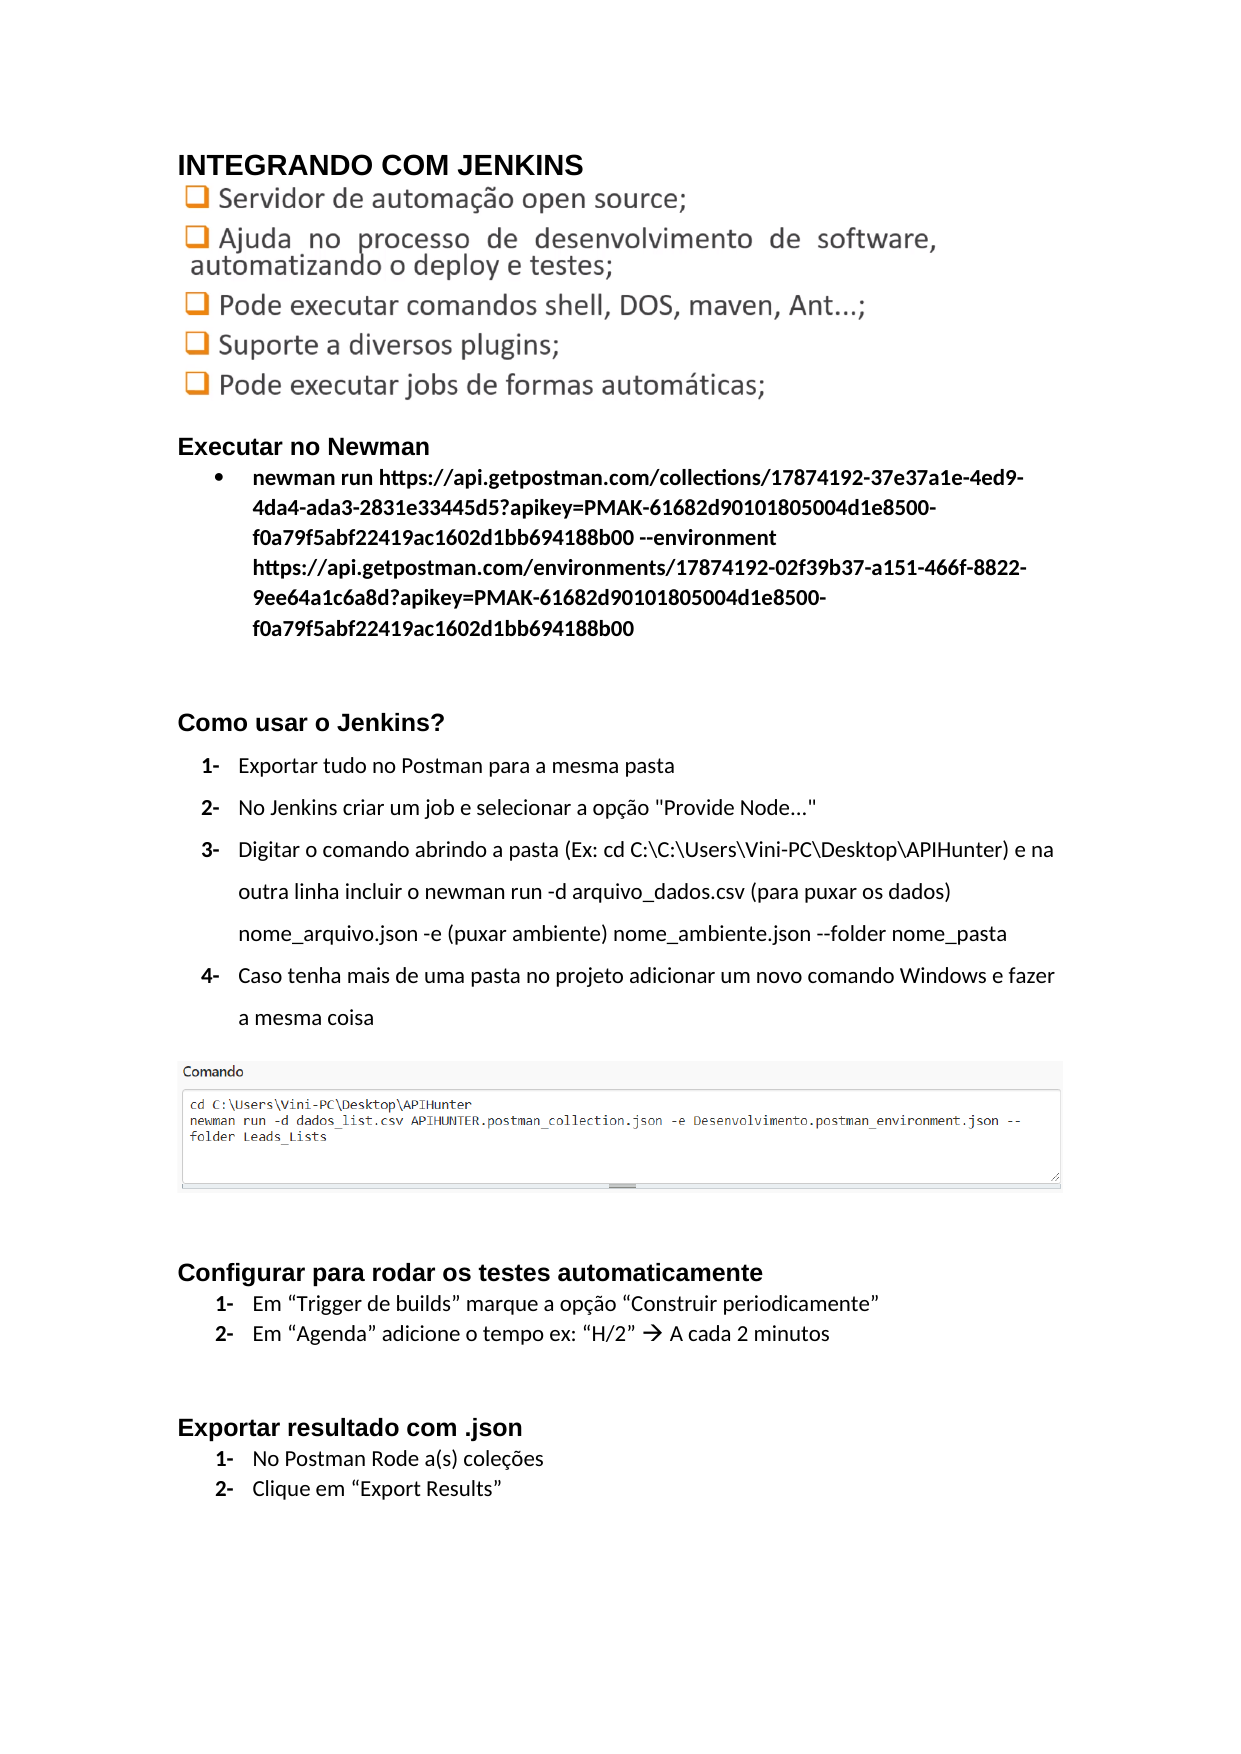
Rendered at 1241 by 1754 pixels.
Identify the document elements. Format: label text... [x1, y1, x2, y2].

subtitle INTEGRANDO COM JENKINS [177, 148, 1063, 181]
subtitle Exportar resultado com .json [177, 1413, 1063, 1442]
list Em “Agenda” adicione o tempo ex: “H/2” A cada 2 minutos [215, 1319, 1063, 1347]
picture [177, 1061, 1063, 1193]
list No Jenkins criar um job e selecionar a opção "Provide Node..." [201, 793, 1063, 821]
list Digitar o comando abrindo a pasta (Ex: cd C:\C:\Users\Vini-PC\Desktop\APIHunter) e na outra linha incluir o newman run -d arquivo_dados.csv (para puxar os dados) nome_arquivo.json -e (puxar ambiente) nome_ambiente.json --folder nome_pasta [201, 835, 1063, 947]
subtitle Executar no Newman [177, 432, 1063, 460]
list Caso tenha mais de uma pasta no projeto adicionar um novo comando Windows e fazer a mesma coisa [201, 961, 1063, 1031]
subtitle Configurar para rodar os testes automaticamente [177, 1258, 1063, 1287]
list Em “Trigger de builds” marque a opção “Construir periodicamente” [215, 1289, 1063, 1317]
list Exportar tudo no Postman para a mesma pasta [201, 751, 1063, 779]
picture [177, 183, 949, 413]
list No Postman Rode a(s) coleções [215, 1444, 1063, 1472]
subtitle Como usar o Jenkins? [177, 707, 1063, 736]
list Clique em “Export Results” [215, 1474, 1063, 1502]
